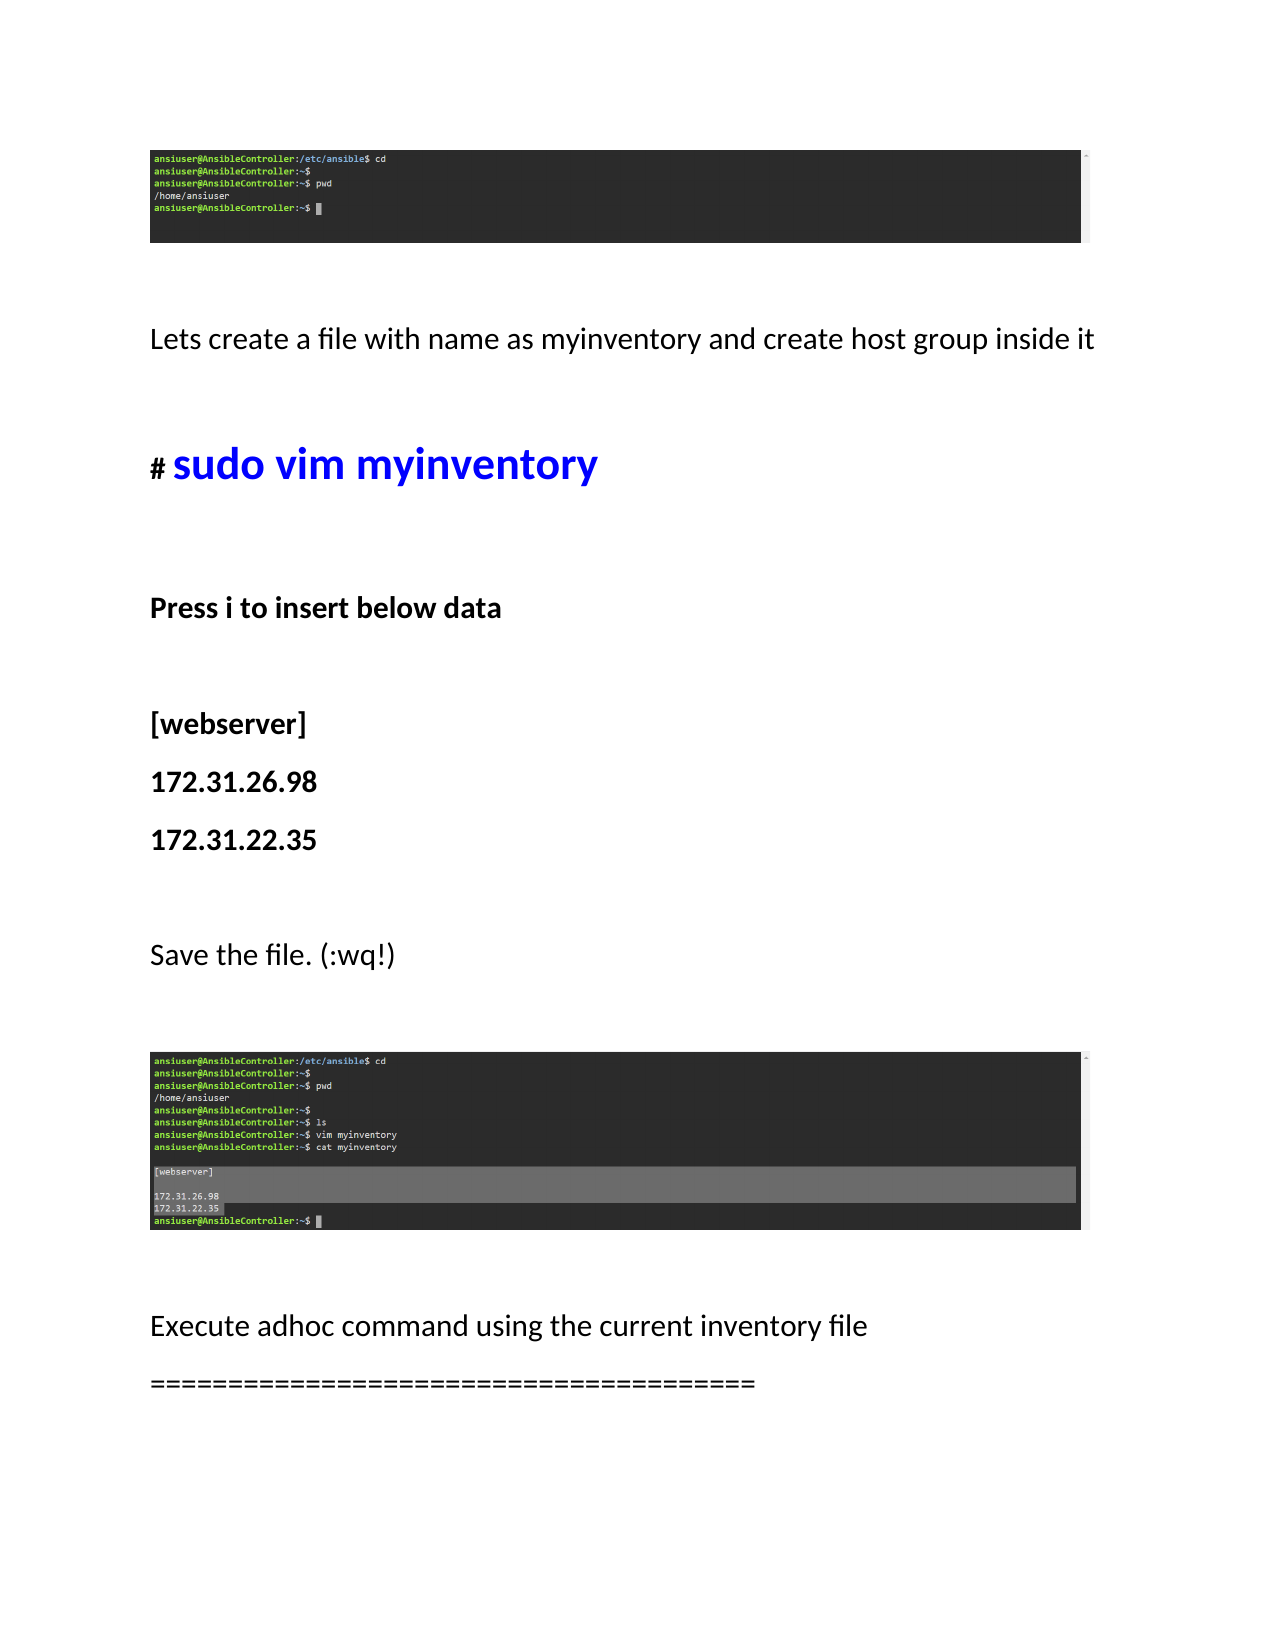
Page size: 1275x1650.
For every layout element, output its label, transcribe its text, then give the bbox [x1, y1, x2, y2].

text [webserver] [150, 704, 1125, 742]
text Execute adhoc command using the current inventory file [150, 1306, 1125, 1344]
picture [150, 150, 1091, 243]
picture [150, 1051, 1091, 1230]
text Press i to insert below data [150, 589, 1125, 627]
text # sudo vim myinventory [150, 435, 1125, 491]
text 172.31.22.35 [150, 820, 1125, 858]
text Save the file. (:wq!) [150, 936, 1125, 974]
text 172.31.26.98 [150, 762, 1125, 800]
text Lets create a file with name as myinventory and create host group inside it [150, 319, 1125, 357]
text ======================================= [150, 1364, 1125, 1402]
